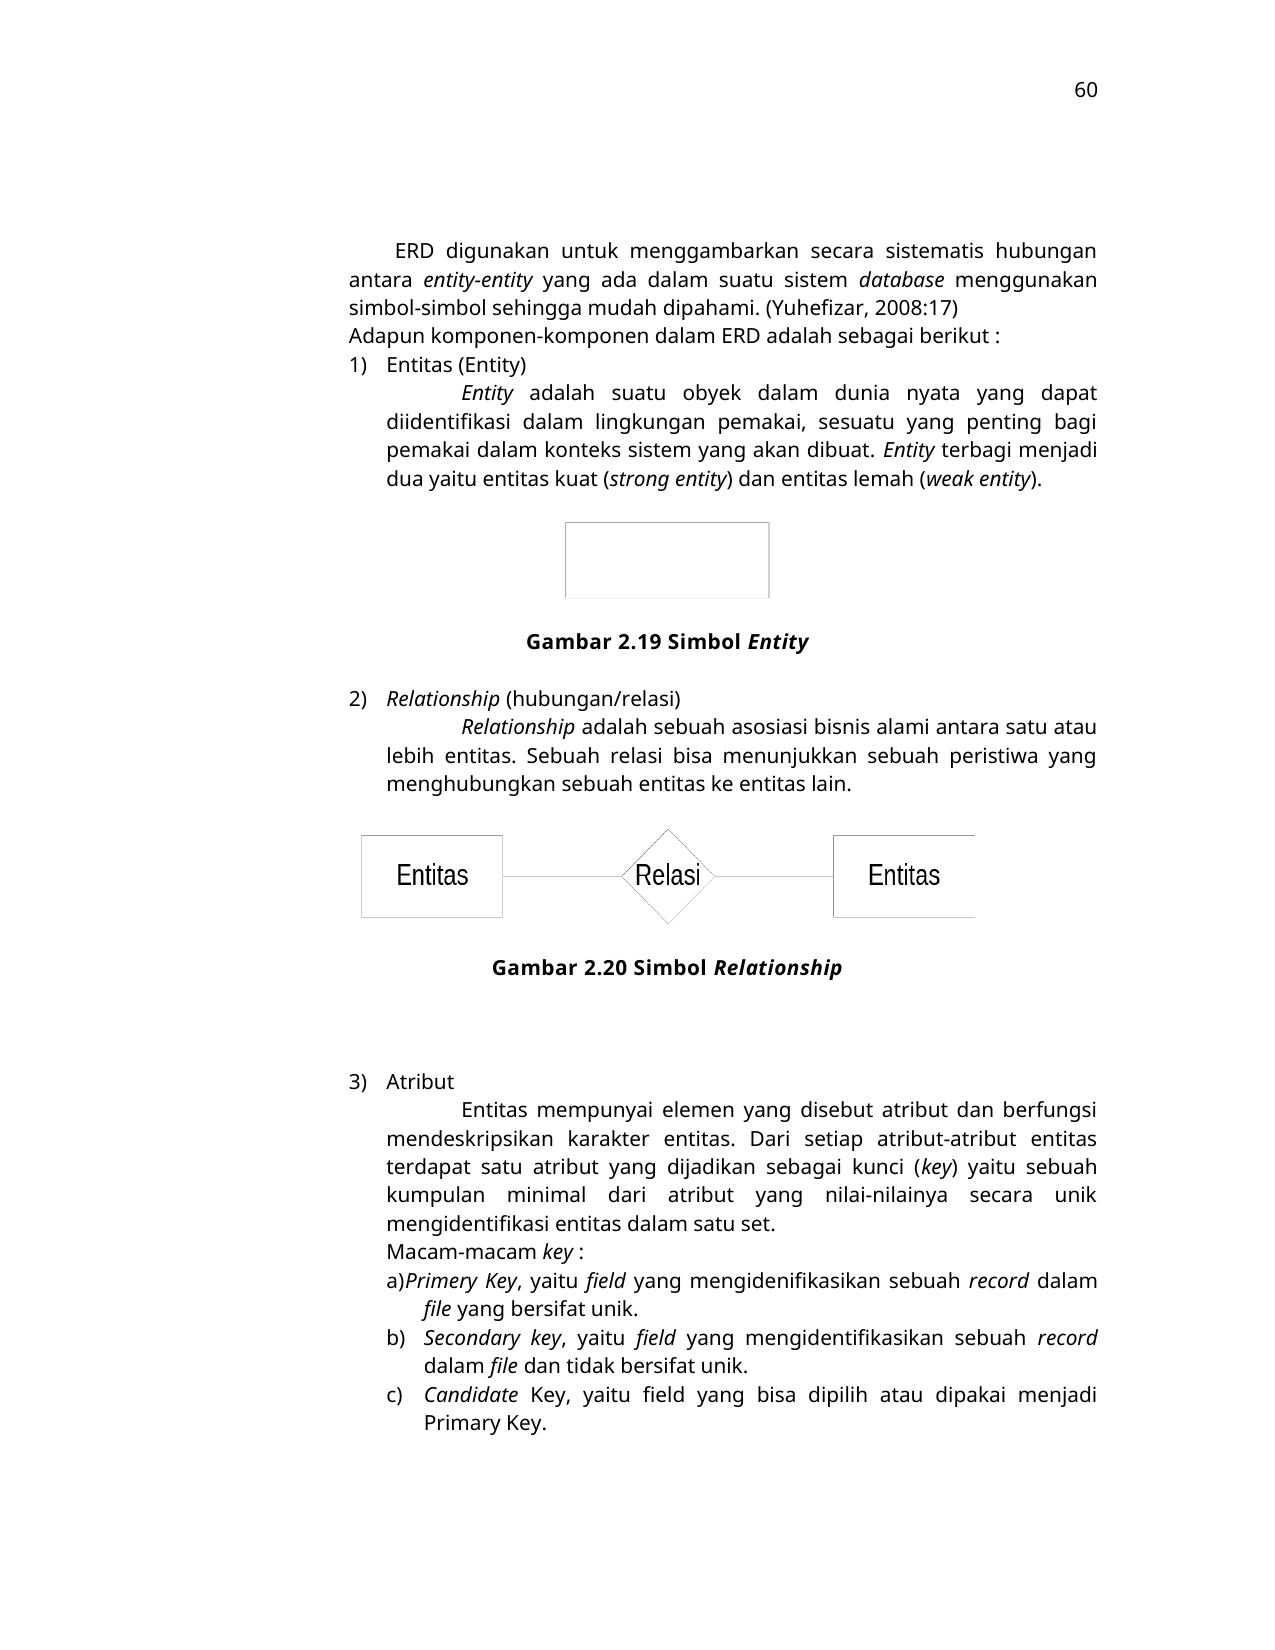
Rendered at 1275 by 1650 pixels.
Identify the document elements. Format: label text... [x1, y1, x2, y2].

list Entity adalah suatu obyek dalam dunia nyata yang dapat diidentifikasi dalam lingkungan pemakai, sesuatu yang penting bagi pemakai dalam konteks sistem yang akan dibuat. Entity terbagi menjadi dua yaitu entitas kuat (strong entity) dan entitas lemah (weak entity). [386, 378, 1098, 492]
list Candidate Key, yaitu field yang bisa dipilih atau dipakai menjadi Primary Key. [386, 1380, 1098, 1437]
list Adapun komponen-komponen dalam ERD adalah sebagai berikut : [349, 322, 1098, 350]
title Gambar 2.20 Simbol Relationship [236, 953, 1098, 982]
list Relationship adalah sebuah asosiasi bisnis alami antara satu atau lebih entitas. Sebuah relasi bisa menunjukkan sebuah peristiwa yang menghubungkan sebuah entitas ke entitas lain. [386, 712, 1098, 798]
title Gambar 2.19 Simbol Entity [236, 627, 1098, 656]
list Secondary key, yaitu field yang mengidentifikasikan sebuah record dalam file dan tidak bersifat unik. [386, 1323, 1098, 1380]
list Relationship (hubungan/relasi) [349, 684, 1098, 712]
list ERD digunakan untuk menggambarkan secara sistematis hubungan antara entity-entity yang ada dalam suatu sistem database menggunakan simbol-simbol sehingga mudah dipahami. (Yuhefizar, 2008:17) [349, 236, 1098, 322]
text Macam-macam key : [386, 1237, 1098, 1266]
text Entitas mempunyai elemen yang disebut atribut dan berfungsi mendeskripsikan karakter entitas. Dari setiap atribut-atribut entitas terdapat satu atribut yang dijadikan sebagai kunci (key) yaitu sebuah kumpulan minimal dari atribut yang nilai-nilainya secara unik mengidentifikasi entitas dalam satu set. [386, 1095, 1098, 1237]
list Primery Key, yaitu field yang mengidenifikasikan sebuah record dalam file yang bersifat unik. [386, 1266, 1098, 1323]
list Entitas (Entity) [349, 350, 1098, 378]
list Atribut [349, 1067, 1098, 1095]
